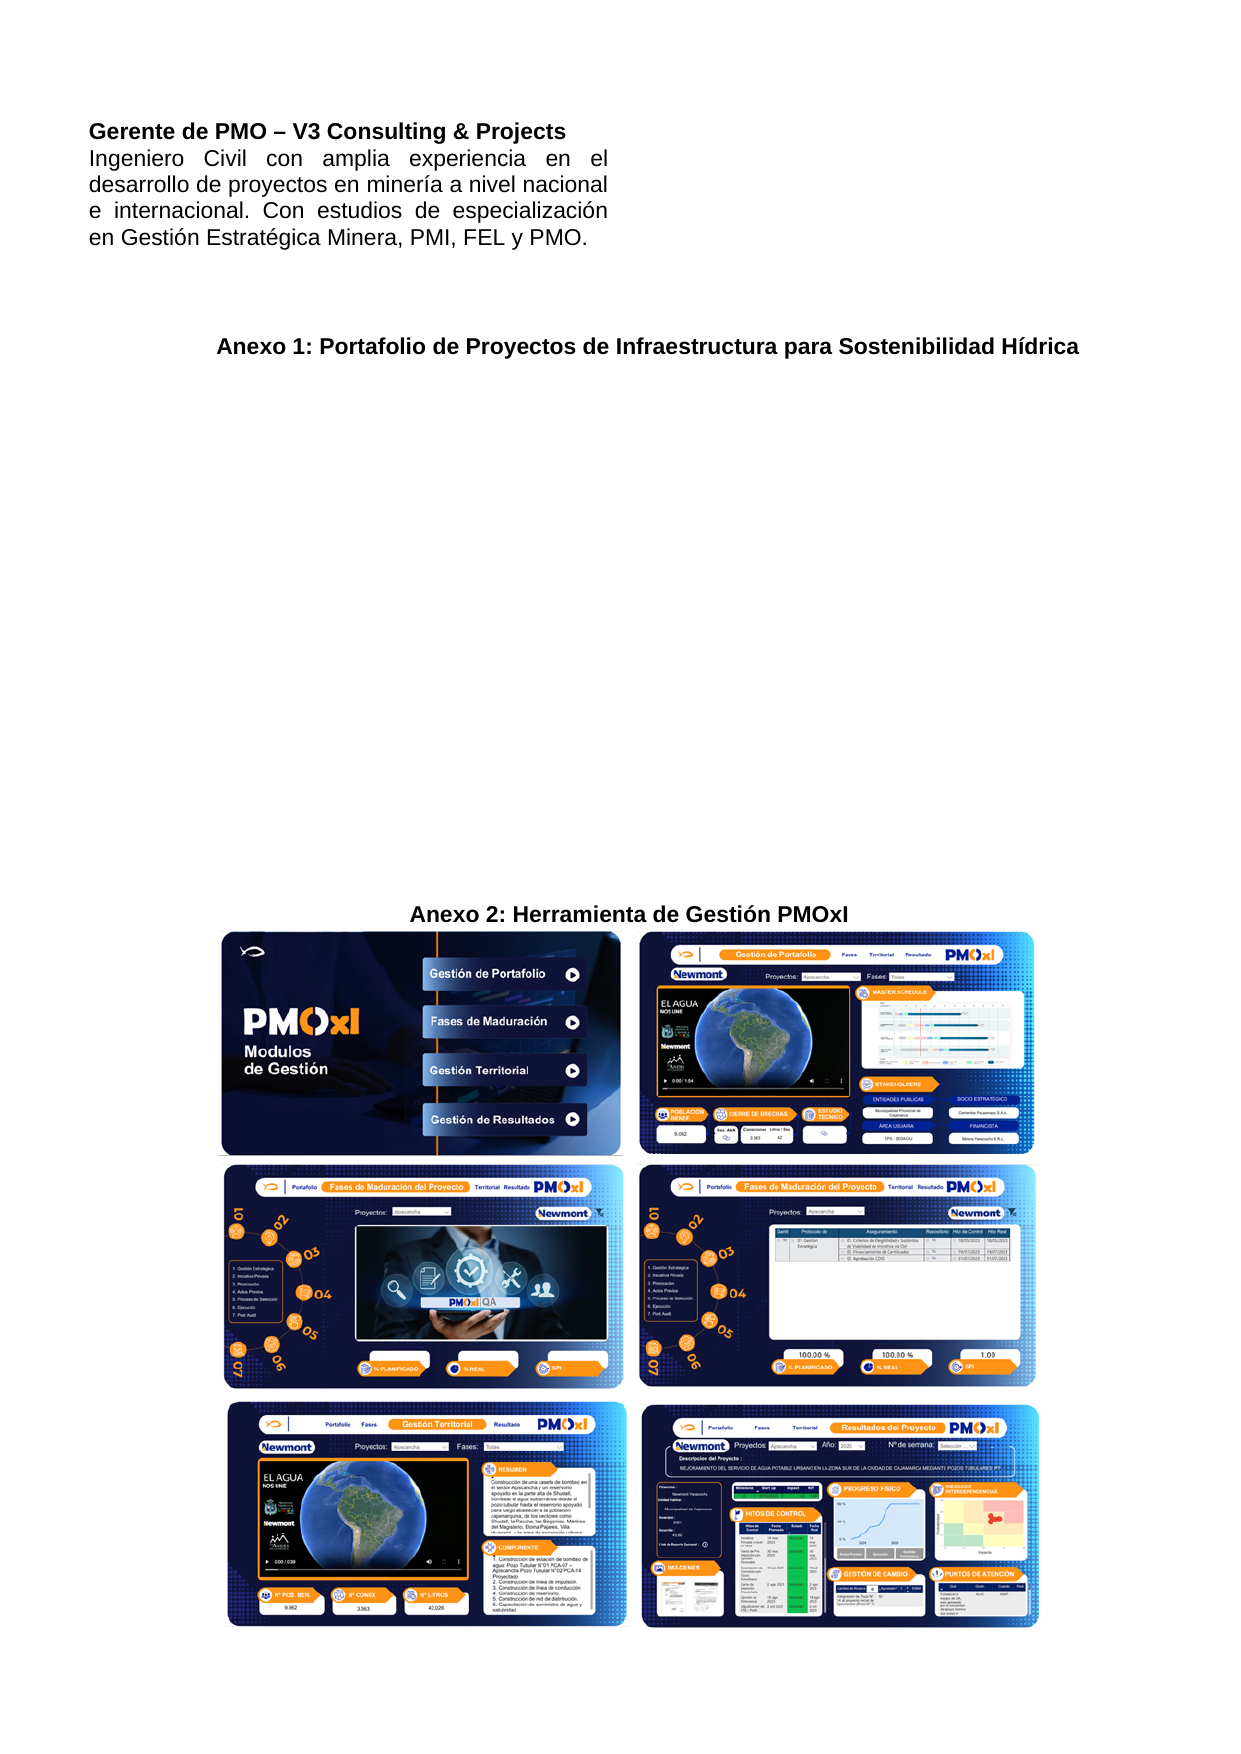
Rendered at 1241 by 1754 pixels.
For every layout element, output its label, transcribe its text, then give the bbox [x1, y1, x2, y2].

picture [218, 931, 1040, 1628]
text Ingeniero Civil con amplia experiencia en el desarrollo de proyectos en minería a nivel nacional e internacional. Con estudios de especialización en Gestión Estratégica Minera, PMI, FEL y PMO. [89, 144, 608, 250]
text Gerente de PMO – V3 Consulting & Projects [89, 118, 608, 144]
list Anexo 1: Portafolio de Proyectos de Infraestructura para Sostenibilidad Hídrica [126, 333, 1169, 359]
